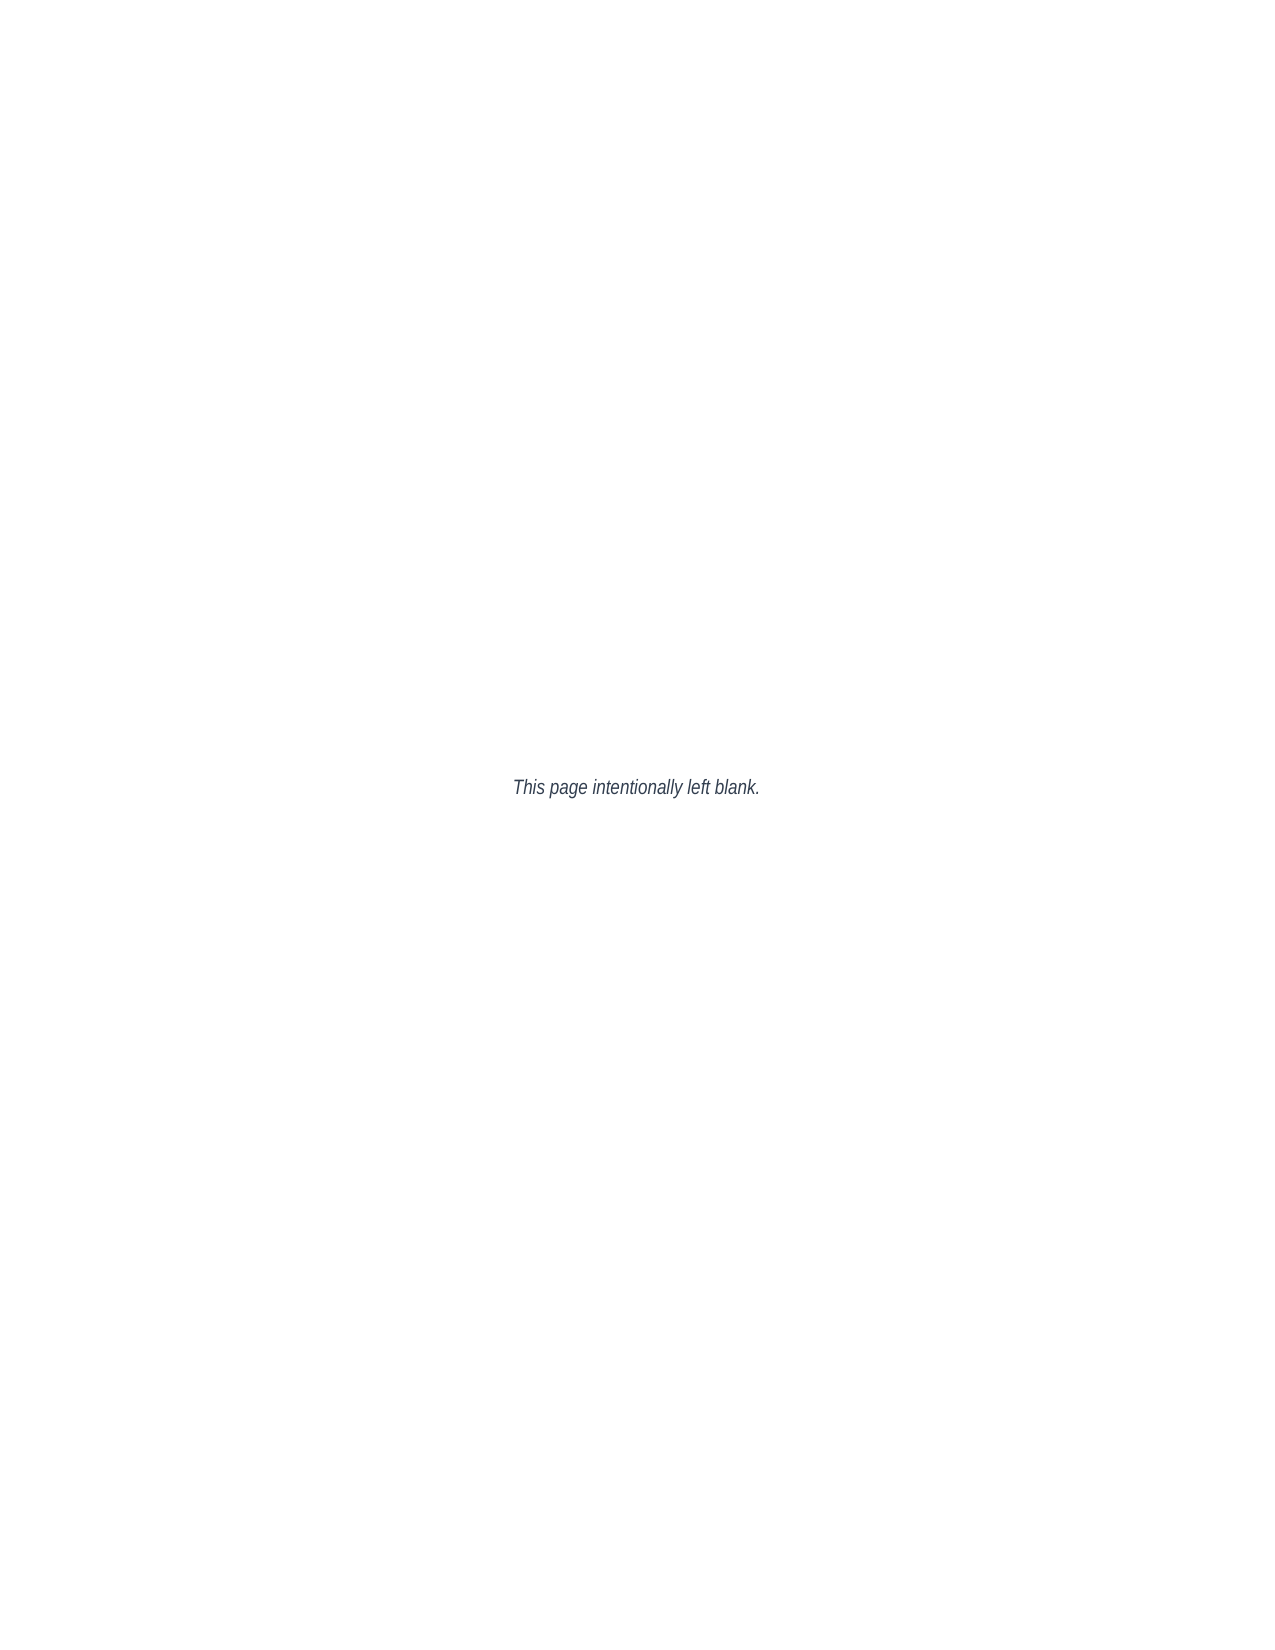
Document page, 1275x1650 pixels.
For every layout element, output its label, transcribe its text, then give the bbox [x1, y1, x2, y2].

text This page intentionally left blank. [150, 775, 1125, 799]
